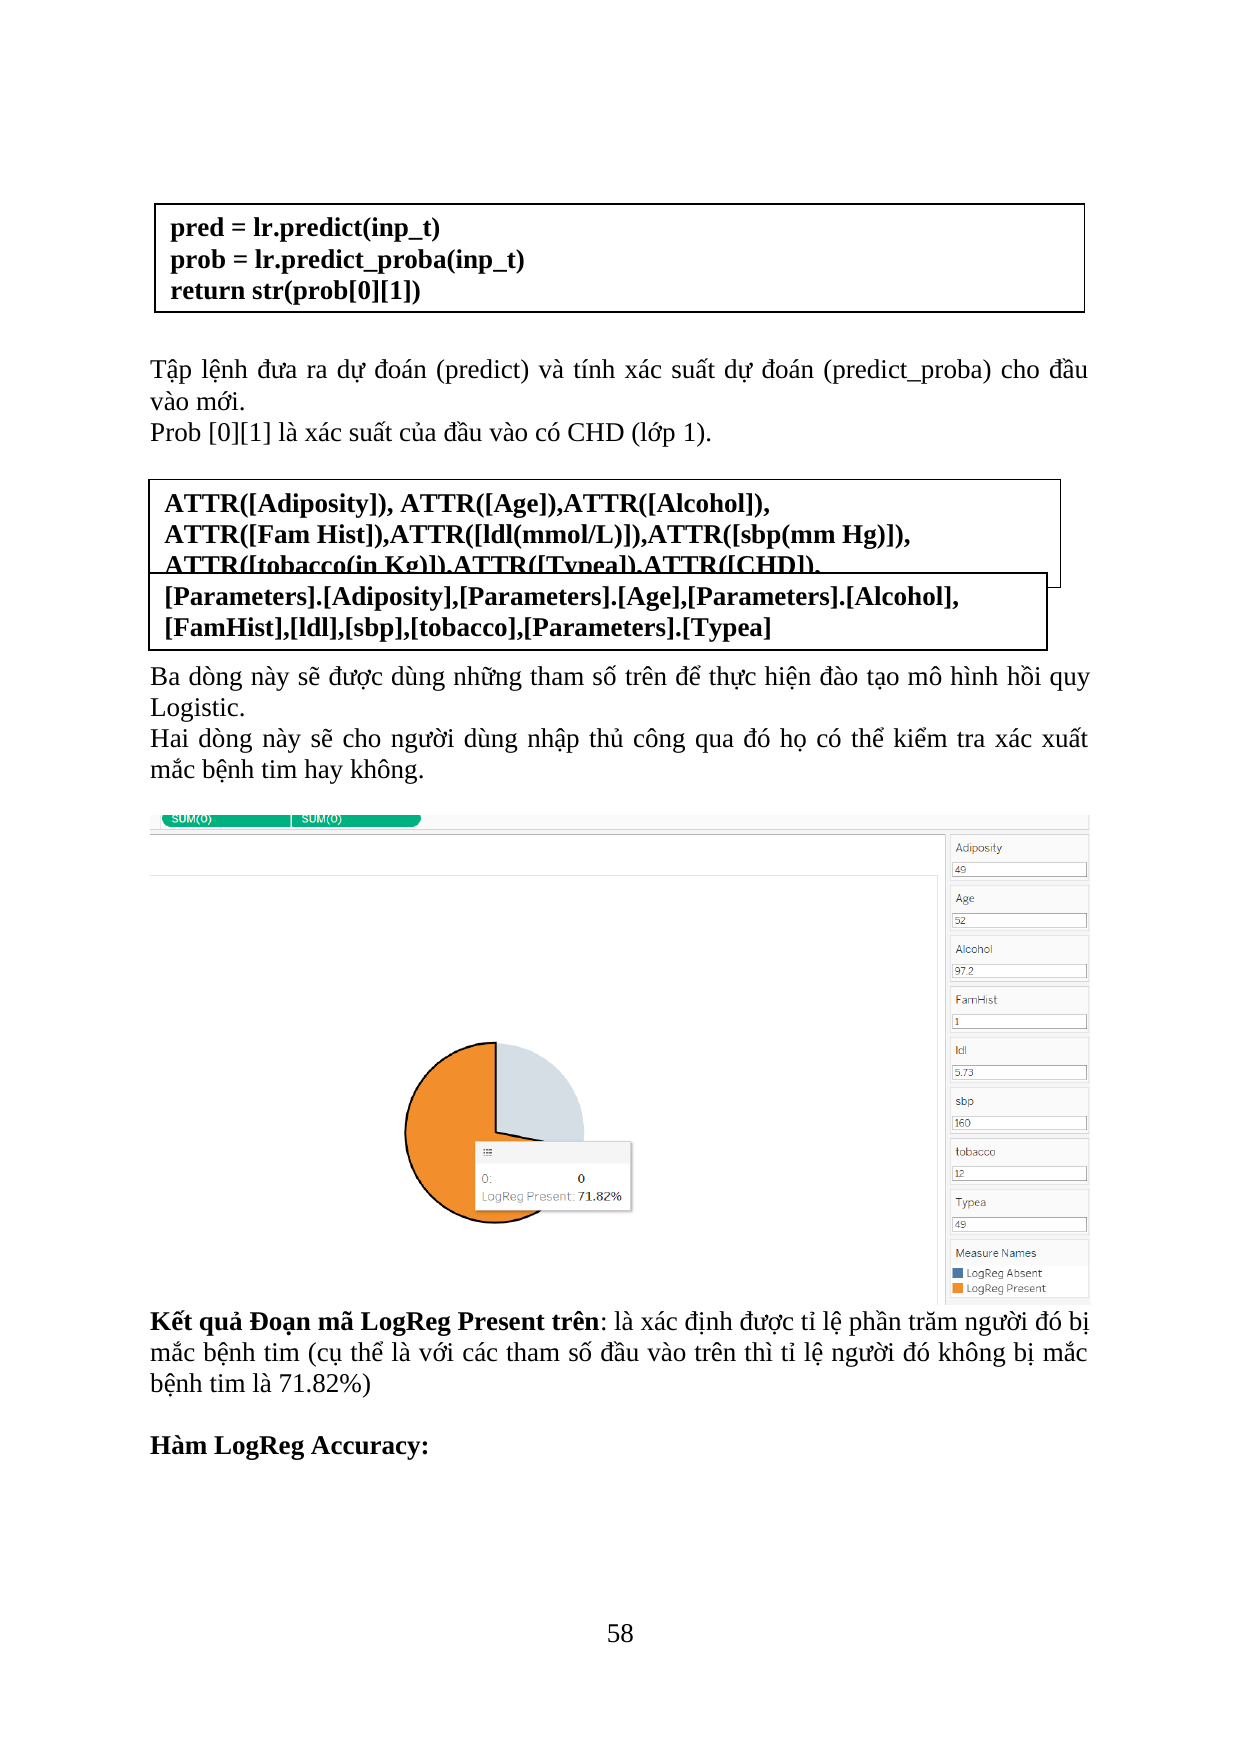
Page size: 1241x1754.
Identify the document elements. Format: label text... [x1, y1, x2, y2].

picture [150, 815, 1091, 1305]
text Kết quả Đoạn mã LogReg Present trên: là xác định được tỉ lệ phần trăm người đó bị mắc bệnh tim (cụ thể là với các tham số đầu vào trên thì tỉ lệ người đó không bị mắc bệnh tim là 71.82%) [150, 1305, 1090, 1398]
text Hai dòng này sẽ cho người dùng nhập thủ công qua đó họ có thể kiểm tra xác xuất mắc bệnh tim hay không. [150, 722, 1090, 785]
text Hàm LogReg Accuracy: [150, 1429, 1090, 1461]
text Tập lệnh đưa ra dự đoán (predict) và tính xác suất dự đoán (predict_proba) cho đầu vào mới. [150, 353, 1090, 416]
text Prob [0][1] là xác suất của đầu vào có CHD (lớp 1). [150, 416, 1090, 447]
text Ba dòng này sẽ được dùng những tham số trên để thực hiện đào tạo mô hình hồi quy Logistic. [150, 478, 1090, 722]
